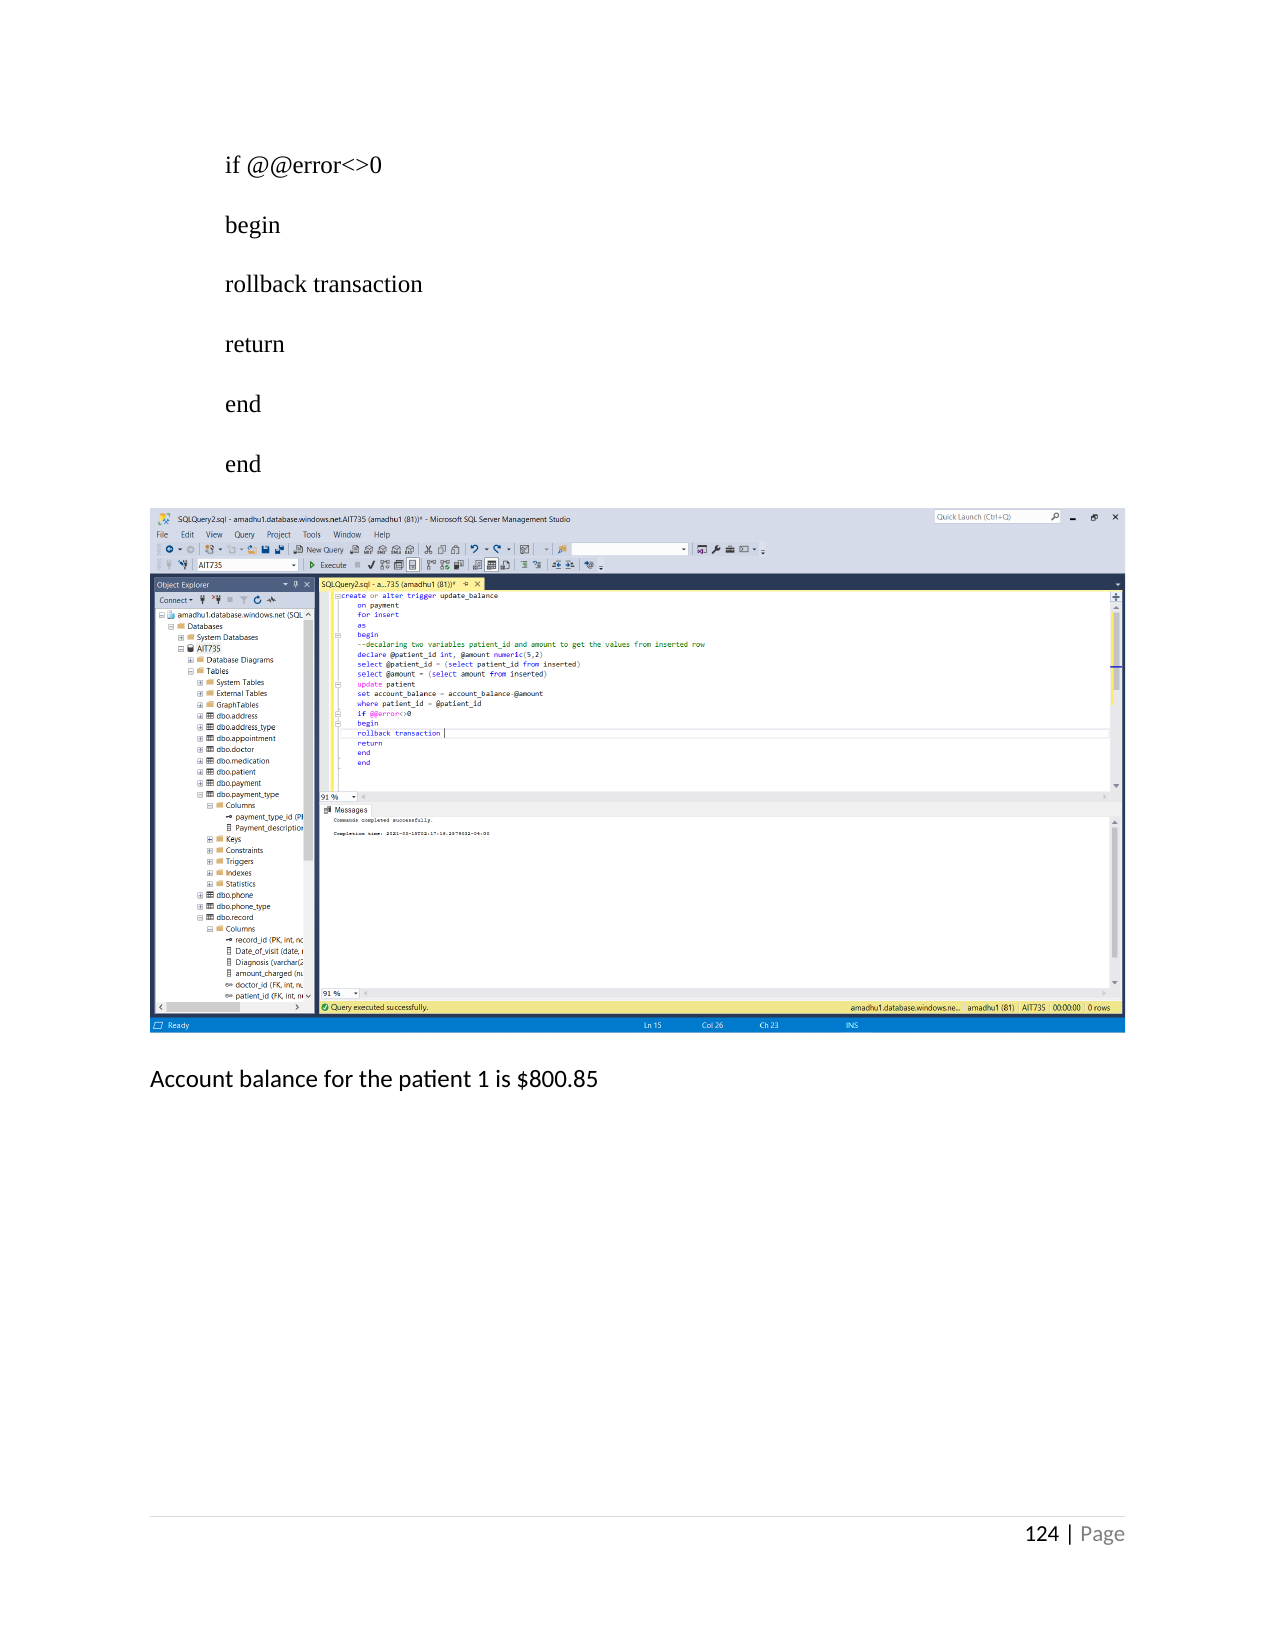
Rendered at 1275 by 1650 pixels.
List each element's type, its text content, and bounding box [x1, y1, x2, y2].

text return [150, 329, 1125, 358]
text end [150, 449, 1125, 478]
text rollback transaction [150, 269, 1125, 298]
text begin [150, 210, 1125, 238]
text end [150, 389, 1125, 418]
text if @@error<>0 [150, 150, 1125, 179]
picture [150, 508, 1125, 1033]
text Account balance for the patient 1 is $800.85 [150, 1063, 1125, 1093]
